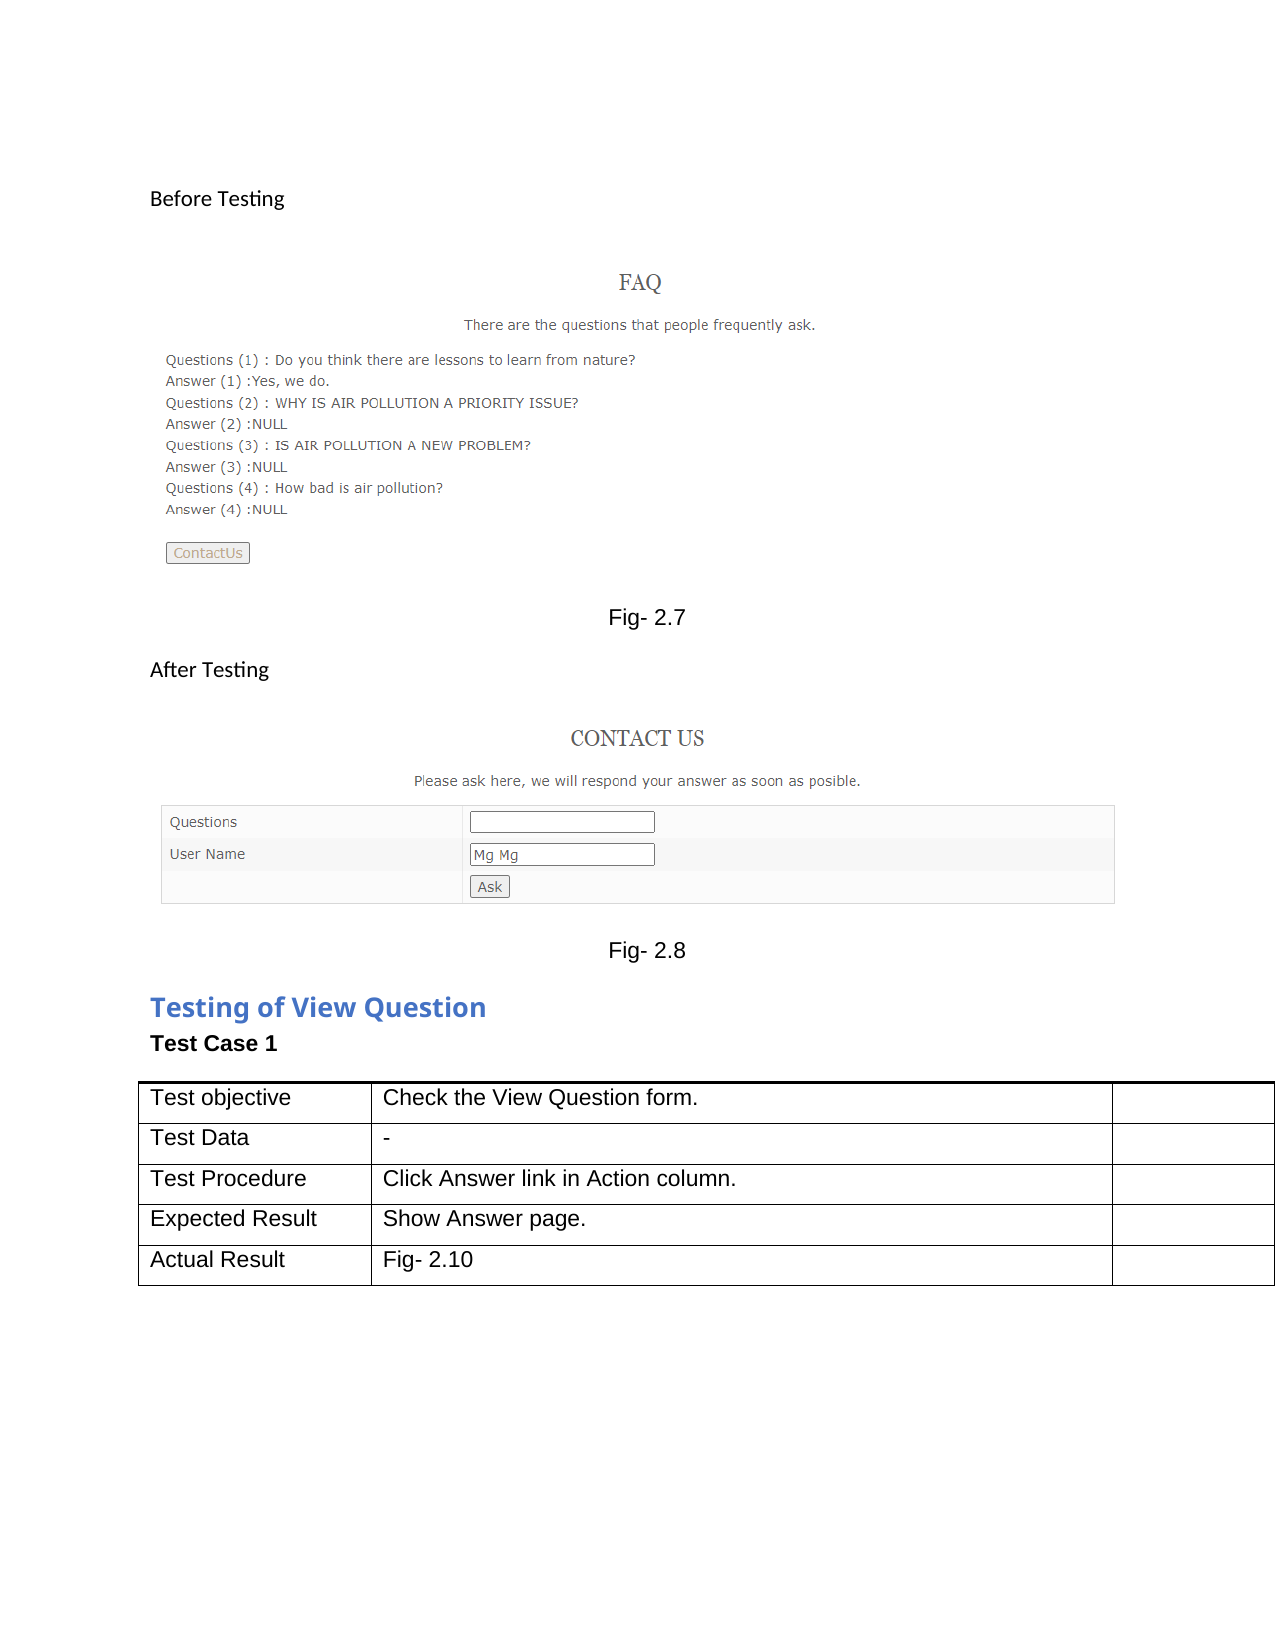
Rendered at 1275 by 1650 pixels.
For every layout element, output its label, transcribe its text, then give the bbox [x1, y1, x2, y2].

table_cell Expected Result [139, 1205, 371, 1244]
table_cell Show Answer page. [372, 1205, 1112, 1244]
table_cell Actual Result [139, 1246, 371, 1285]
table_cell - [372, 1124, 1112, 1163]
table_cell Click Answer link in Action column. [372, 1165, 1112, 1204]
subtitle Testing of View Question [150, 988, 1144, 1025]
text Test Case 1 [150, 1030, 1144, 1057]
text Fig- 2.7 [150, 604, 1144, 631]
text After Testing [150, 655, 1144, 683]
text Fig- 2.8 [150, 937, 1144, 963]
picture [150, 237, 1125, 580]
table_header [1113, 1084, 1274, 1123]
picture [150, 708, 1125, 912]
table_header Check the View Question form. [372, 1084, 1112, 1123]
table_cell Test Data [139, 1124, 371, 1163]
table_cell [1113, 1165, 1274, 1204]
table_cell [1113, 1124, 1274, 1163]
table_cell [1113, 1246, 1274, 1285]
table_cell Fig- 2.10 [372, 1246, 1112, 1285]
table_header Test objective [139, 1084, 371, 1123]
table_cell [1113, 1205, 1274, 1244]
text Before Testing [150, 184, 1144, 212]
table_cell Test Procedure [139, 1165, 371, 1204]
